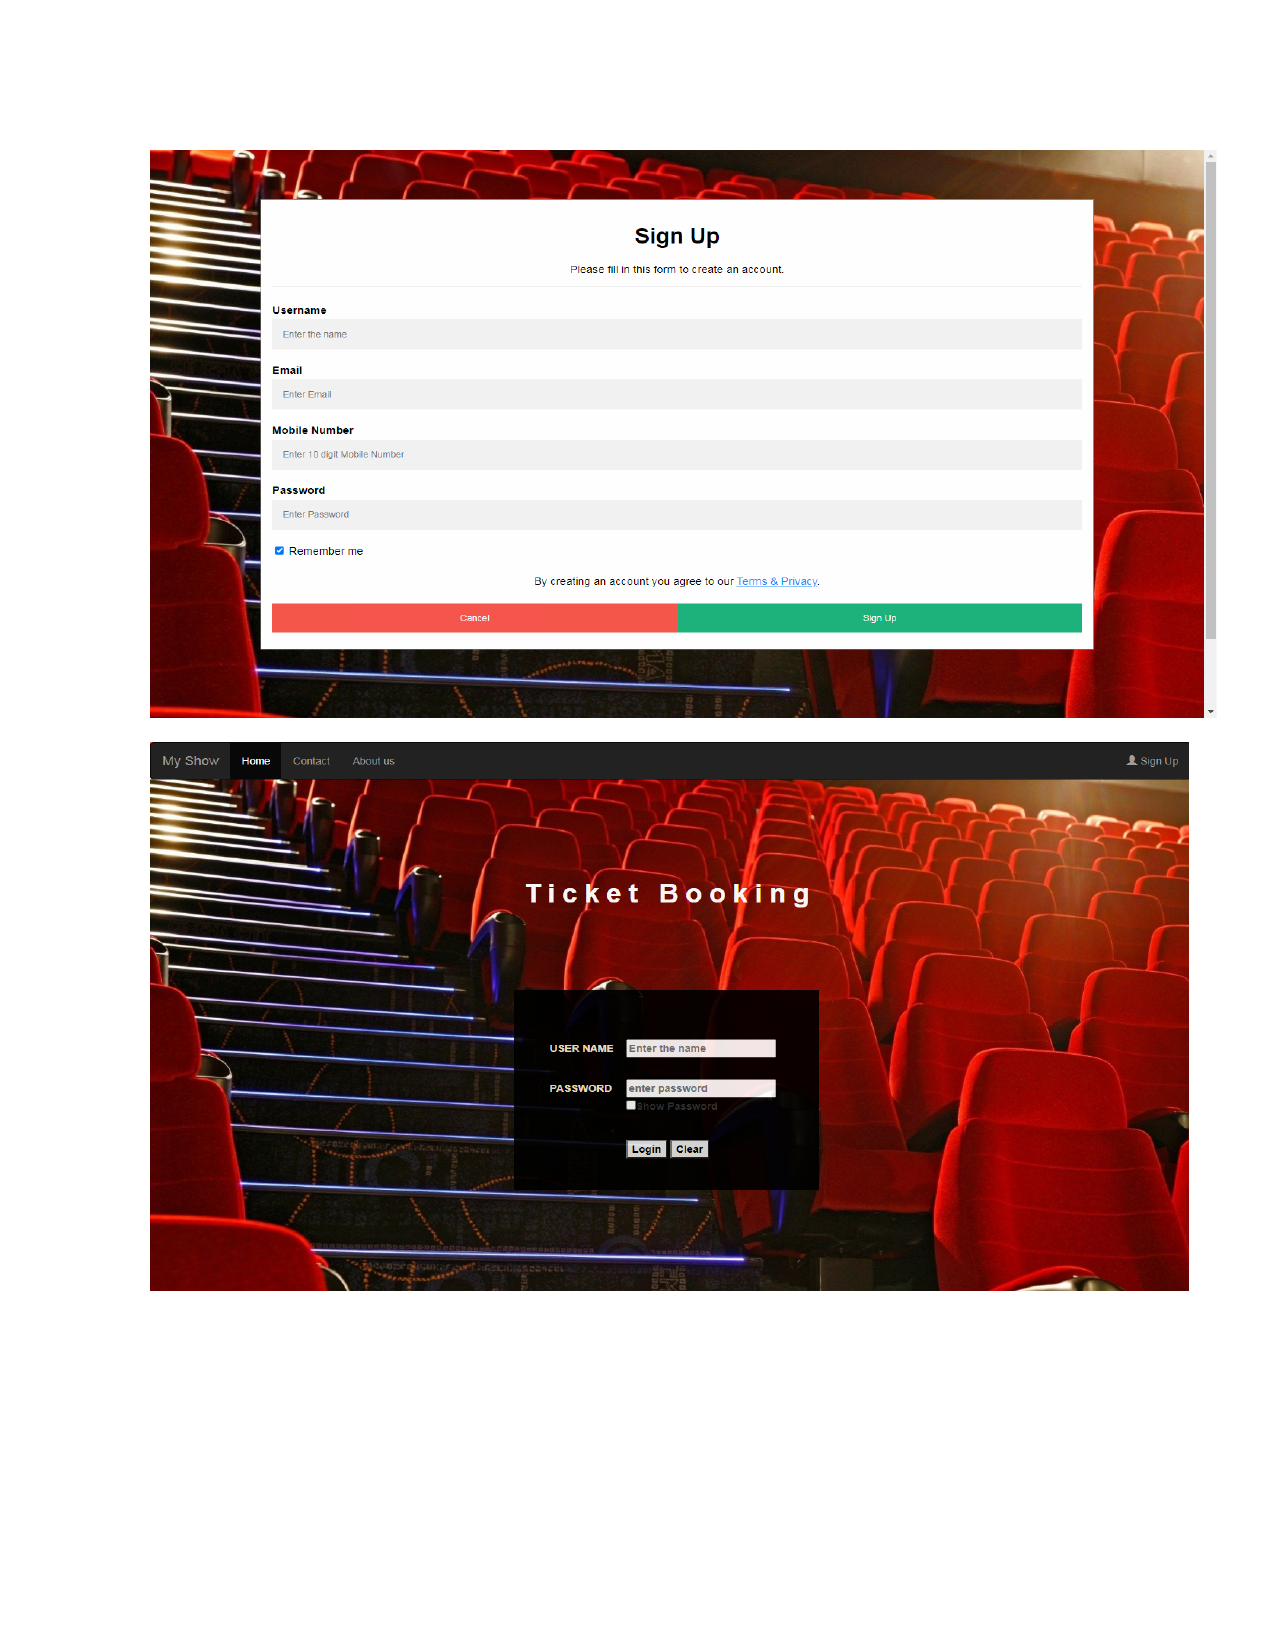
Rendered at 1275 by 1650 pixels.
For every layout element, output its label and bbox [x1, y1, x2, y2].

picture [150, 742, 1189, 1291]
picture [150, 150, 1217, 718]
